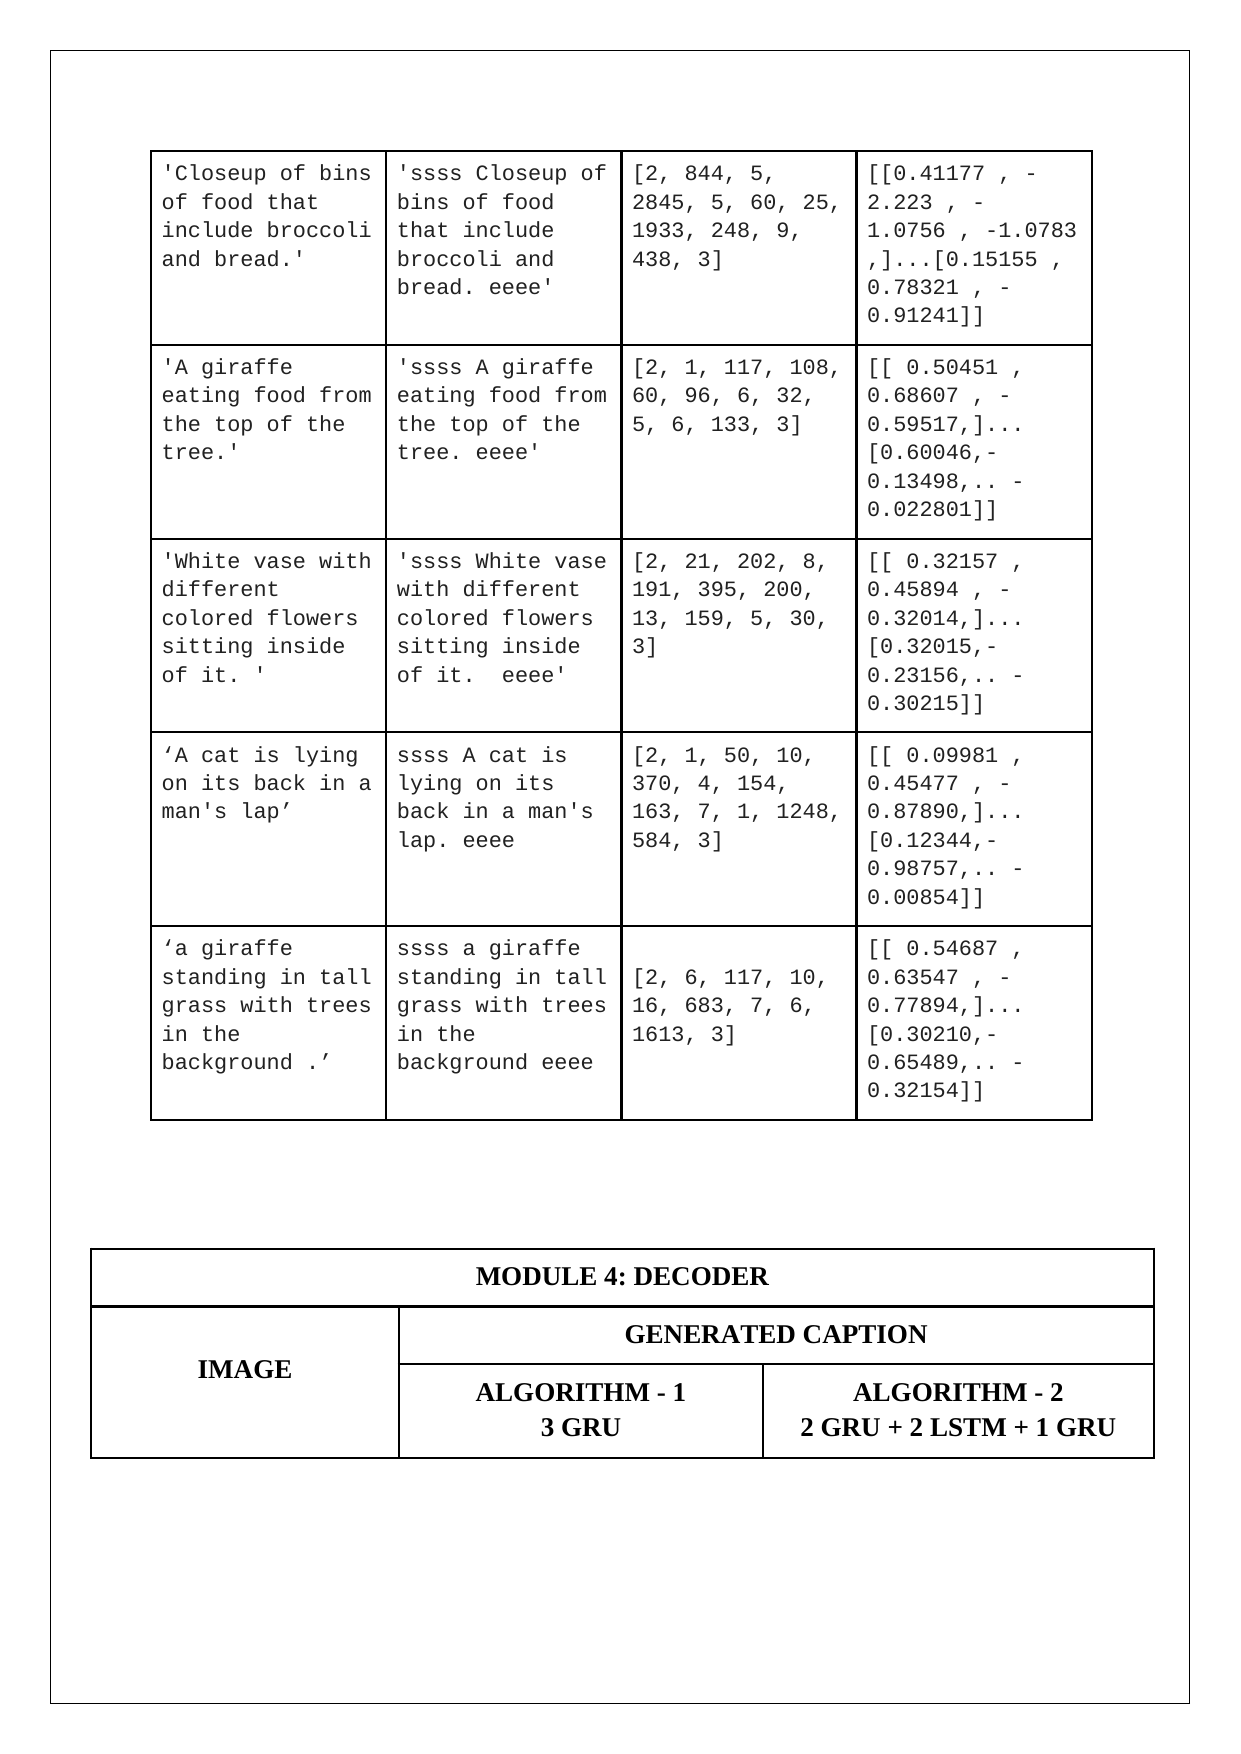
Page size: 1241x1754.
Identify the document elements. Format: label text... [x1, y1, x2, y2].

table_cell 'ssss A giraffe eating food from the top of the tree. eeee' [387, 346, 620, 537]
table_cell [2, 6, 117, 10, 16, 683, 7, 6, 1613, 3] [623, 927, 855, 1119]
table_cell [[0.41177 , -2.223 , -1.0756 , -1.0783 ,]...[0.15155 , 0.78321 , -0.91241]] [858, 152, 1091, 344]
table_cell ssss a giraffe standing in tall grass with trees in the background eeee [387, 927, 620, 1119]
table_cell IMAGE [92, 1308, 398, 1457]
table_cell ALGORITHM - 2 2 GRU + 2 LSTM + 1 GRU [764, 1365, 1153, 1457]
table_cell [[ 0.32157 , 0.45894 , -0.32014,]...[0.32015,-0.23156,.. -0.30215]] [858, 540, 1091, 731]
table_cell ‘A cat is lying on its back in a man's lap’ [152, 733, 385, 925]
table_cell 'A giraffe eating food from the top of the tree.' [152, 346, 385, 537]
table_header MODULE 4: DECODER [92, 1250, 1153, 1305]
table_cell [[ 0.50451 , 0.68607 , -0.59517,]...[0.60046,-0.13498,.. -0.022801]] [858, 346, 1091, 537]
table_cell ALGORITHM - 1 3 GRU [400, 1365, 762, 1457]
table_cell [[ 0.54687 , 0.63547 , -0.77894,]...[0.30210,-0.65489,.. -0.32154]] [858, 927, 1091, 1119]
table_cell [[ 0.09981 , 0.45477 , -0.87890,]...[0.12344,-0.98757,.. -0.00854]] [858, 733, 1091, 925]
table_cell [2, 1, 117, 108, 60, 96, 6, 32, 5, 6, 133, 3] [623, 346, 855, 537]
table_cell 'White vase with different colored flowers sitting inside of it. ' [152, 540, 385, 731]
table_cell ssss A cat is lying on its back in a man's lap. eeee [387, 733, 620, 925]
table_cell [2, 844, 5, 2845, 5, 60, 25, 1933, 248, 9, 438, 3] [623, 152, 855, 344]
table_cell 'Closeup of bins of food that include broccoli and bread.' [152, 152, 385, 344]
table_cell [2, 21, 202, 8, 191, 395, 200, 13, 159, 5, 30, 3] [623, 540, 855, 731]
table_cell 'ssss White vase with different colored flowers sitting inside of it. eeee' [387, 540, 620, 731]
table_cell GENERATED CAPTION [400, 1308, 1153, 1363]
table_cell 'ssss Closeup of bins of food that include broccoli and bread. eeee' [387, 152, 620, 344]
table_cell [2, 1, 50, 10, 370, 4, 154, 163, 7, 1, 1248, 584, 3] [623, 733, 855, 925]
table_cell ‘a giraffe standing in tall grass with trees in the background .’ [152, 927, 385, 1119]
